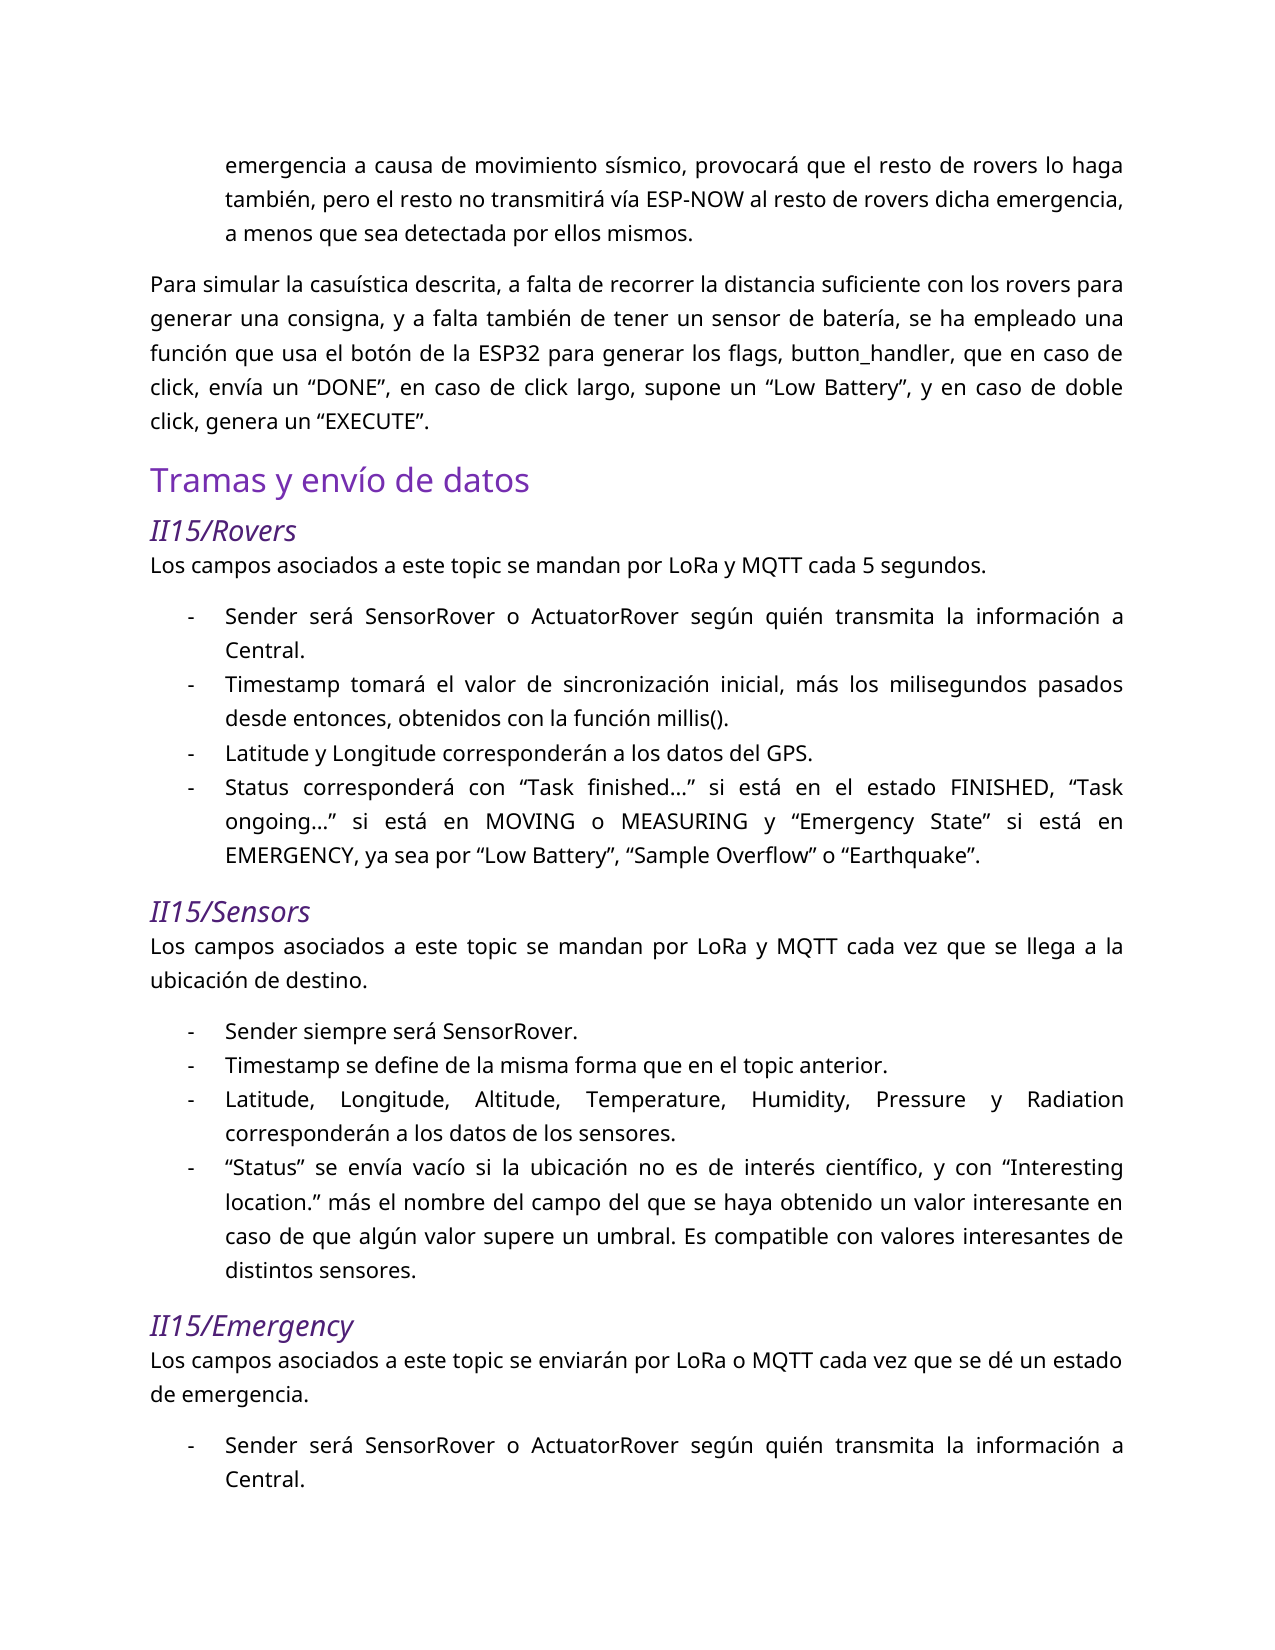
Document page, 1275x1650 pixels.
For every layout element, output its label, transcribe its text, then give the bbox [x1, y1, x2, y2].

list “Status” se envía vacío si la ubicación no es de interés científico, y con “Interesting location.” más el nombre del campo del que se haya obtenido un valor interesante en caso de que algún valor supere un umbral. Es compatible con valores interesantes de distintos sensores. [187, 1152, 1125, 1284]
subtitle Tramas y envío de datos [150, 457, 1125, 502]
list Timestamp se define de la misma forma que en el topic anterior. [187, 1050, 1125, 1079]
list Latitude, Longitude, Altitude, Temperature, Humidity, Pressure y Radiation corresponderán a los datos de los sensores. [187, 1084, 1125, 1148]
text Los campos asociados a este topic se enviarán por LoRa o MQTT cada vez que se dé un estado de emergencia. [150, 1345, 1125, 1409]
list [187, 150, 1125, 248]
subtitle II15/Sensors [150, 891, 1125, 931]
subtitle II15/Rovers [150, 510, 1125, 550]
subtitle II15/Emergency [150, 1306, 1125, 1345]
text Para simular la casuística descrita, a falta de recorrer la distancia suficiente con los rovers para generar una consigna, y a falta también de tener un sensor de batería, se ha empleado una función que usa el botón de la ESP32 para generar los flags, button_handler, que en caso de click, envía un “DONE”, en caso de click largo, supone un “Low Battery”, y en caso de doble click, genera un “EXECUTE”. [150, 269, 1125, 436]
list Timestamp tomará el valor de sincronización inicial, más los milisegundos pasados desde entonces, obtenidos con la función millis(). [187, 669, 1125, 733]
text Los campos asociados a este topic se mandan por LoRa y MQTT cada vez que se llega a la ubicación de destino. [150, 931, 1125, 994]
text Los campos asociados a este topic se mandan por LoRa y MQTT cada 5 segundos. [150, 550, 1125, 580]
list Sender será SensorRover o ActuatorRover según quién transmita la información a Central. [187, 1430, 1125, 1494]
list Sender siempre será SensorRover. [187, 1016, 1125, 1045]
list Latitude y Longitude corresponderán a los datos del GPS. [187, 738, 1125, 767]
list Status corresponderá con “Task finished…” si está en el estado FINISHED, “Task ongoing…” si está en MOVING o MEASURING y “Emergency State” si está en EMERGENCY, ya sea por “Low Battery”, “Sample Overflow” o “Earthquake”. [187, 772, 1125, 870]
list Sender será SensorRover o ActuatorRover según quién transmita la información a Central. [187, 601, 1125, 665]
